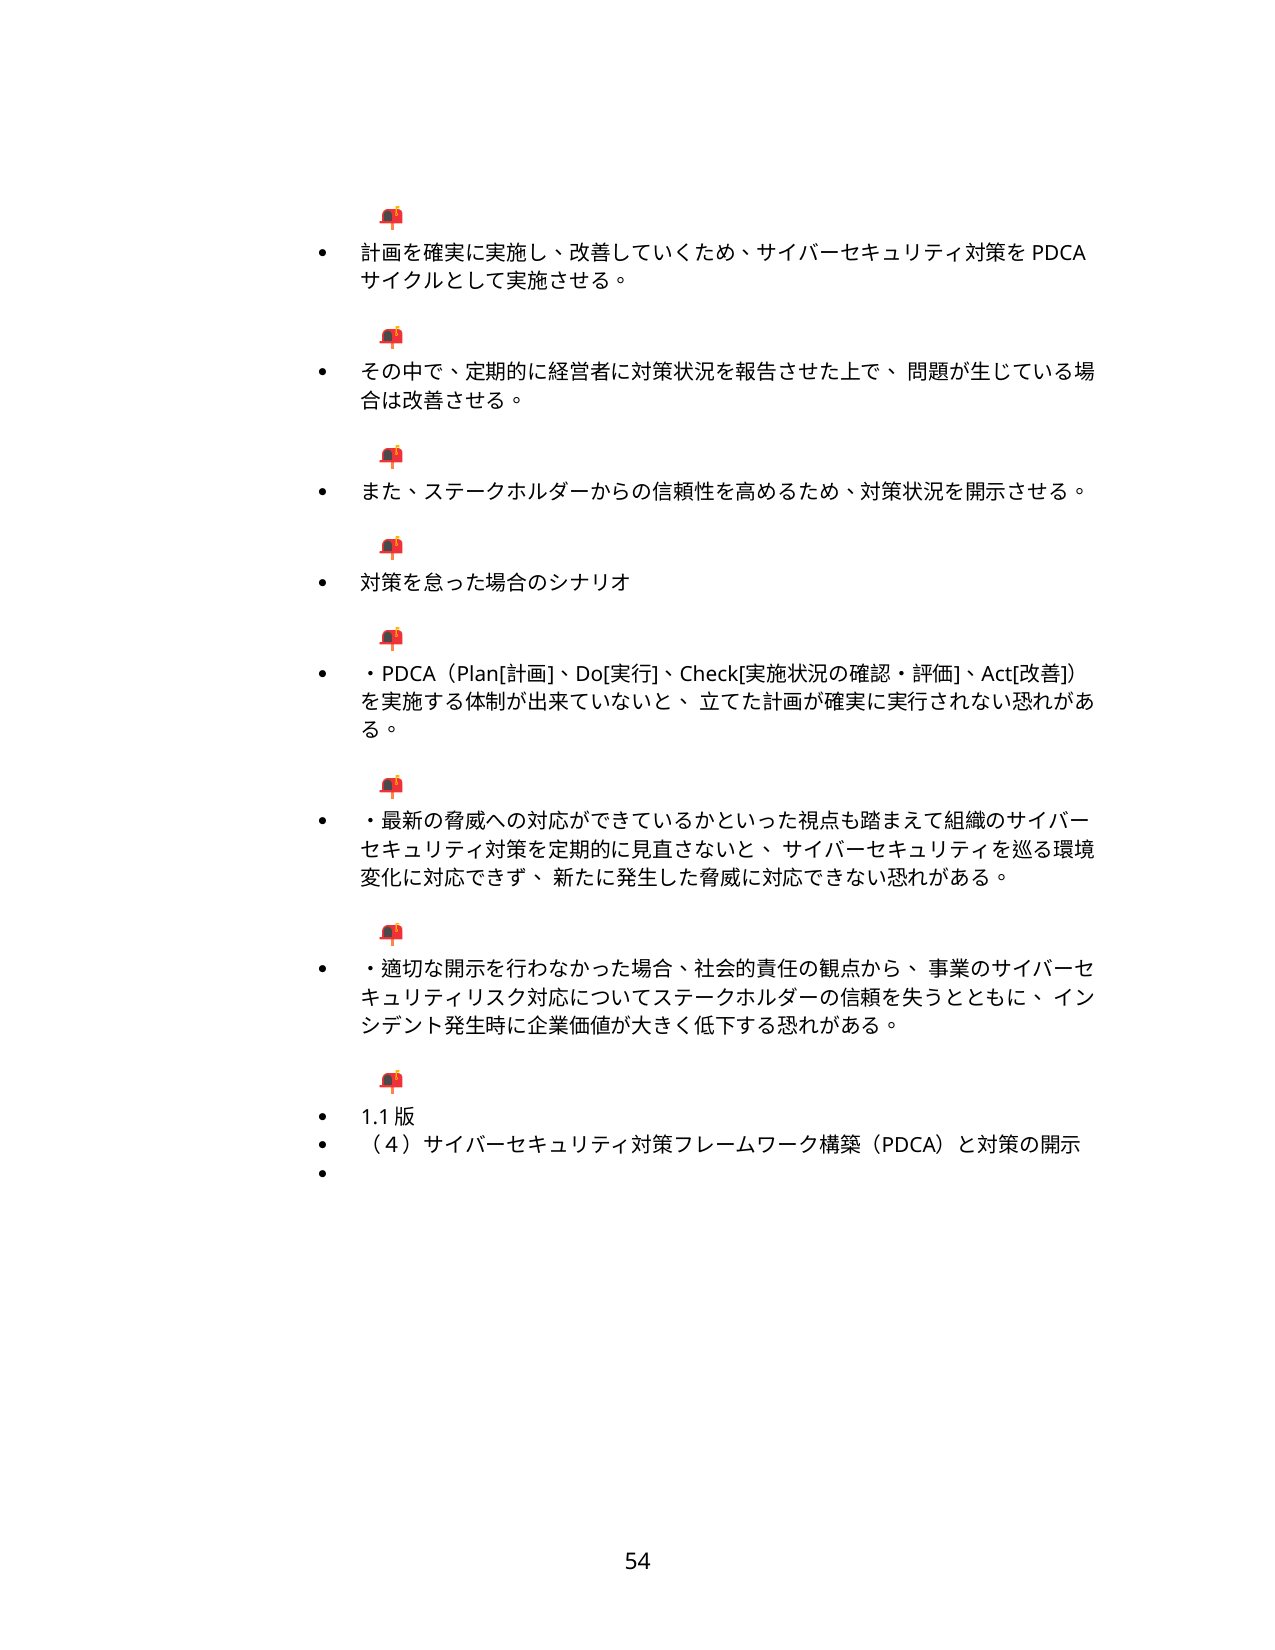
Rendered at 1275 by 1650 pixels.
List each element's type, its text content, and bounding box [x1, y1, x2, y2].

list 対策を怠った場合のシナリオ [319, 568, 1098, 596]
list その中で、定期的に経営者に対策状況を報告させた上で、 問題が生じている場合は改善させる。 [319, 357, 1098, 414]
picture [379, 1070, 403, 1094]
list 計画を確実に実施し、改善していくため、サイバーセキュリティ対策をPDCAサイクルとして実施させる。 [319, 238, 1098, 295]
picture [379, 627, 403, 651]
list ・適切な開示を行わなかった場合、社会的責任の観点から、 事業のサイバーセキュリティリスク対応についてステークホルダーの信頼を失うとともに、 インシデント発生時に企業価値が大きく低下する恐れがある。 [319, 954, 1098, 1039]
list 1.1版 [319, 1102, 1098, 1131]
picture [379, 923, 403, 946]
list ・PDCA（Plan[計画]、Do[実行]、Check[実施状況の確認・評価]、Act[改善]）を実施する体制が出来ていないと、 立てた計画が確実に実行されない恐れがある。 [319, 659, 1098, 744]
picture [379, 445, 403, 469]
picture [379, 206, 403, 230]
list （４）サイバーセキュリティ対策フレームワーク構築（PDCA）と対策の開示 [319, 1131, 1098, 1159]
list ・最新の脅威への対応ができているかといった視点も踏まえて組織のサイバーセキュリティ対策を定期的に見直さないと、 サイバーセキュリティを巡る環境変化に対応できず、 新たに発生した脅威に対応できない恐れがある。 [319, 806, 1098, 892]
picture [379, 775, 403, 799]
picture [379, 326, 403, 349]
picture [379, 536, 403, 560]
list また、ステークホルダーからの信頼性を高めるため、対策状況を開示させる。 [319, 477, 1098, 505]
